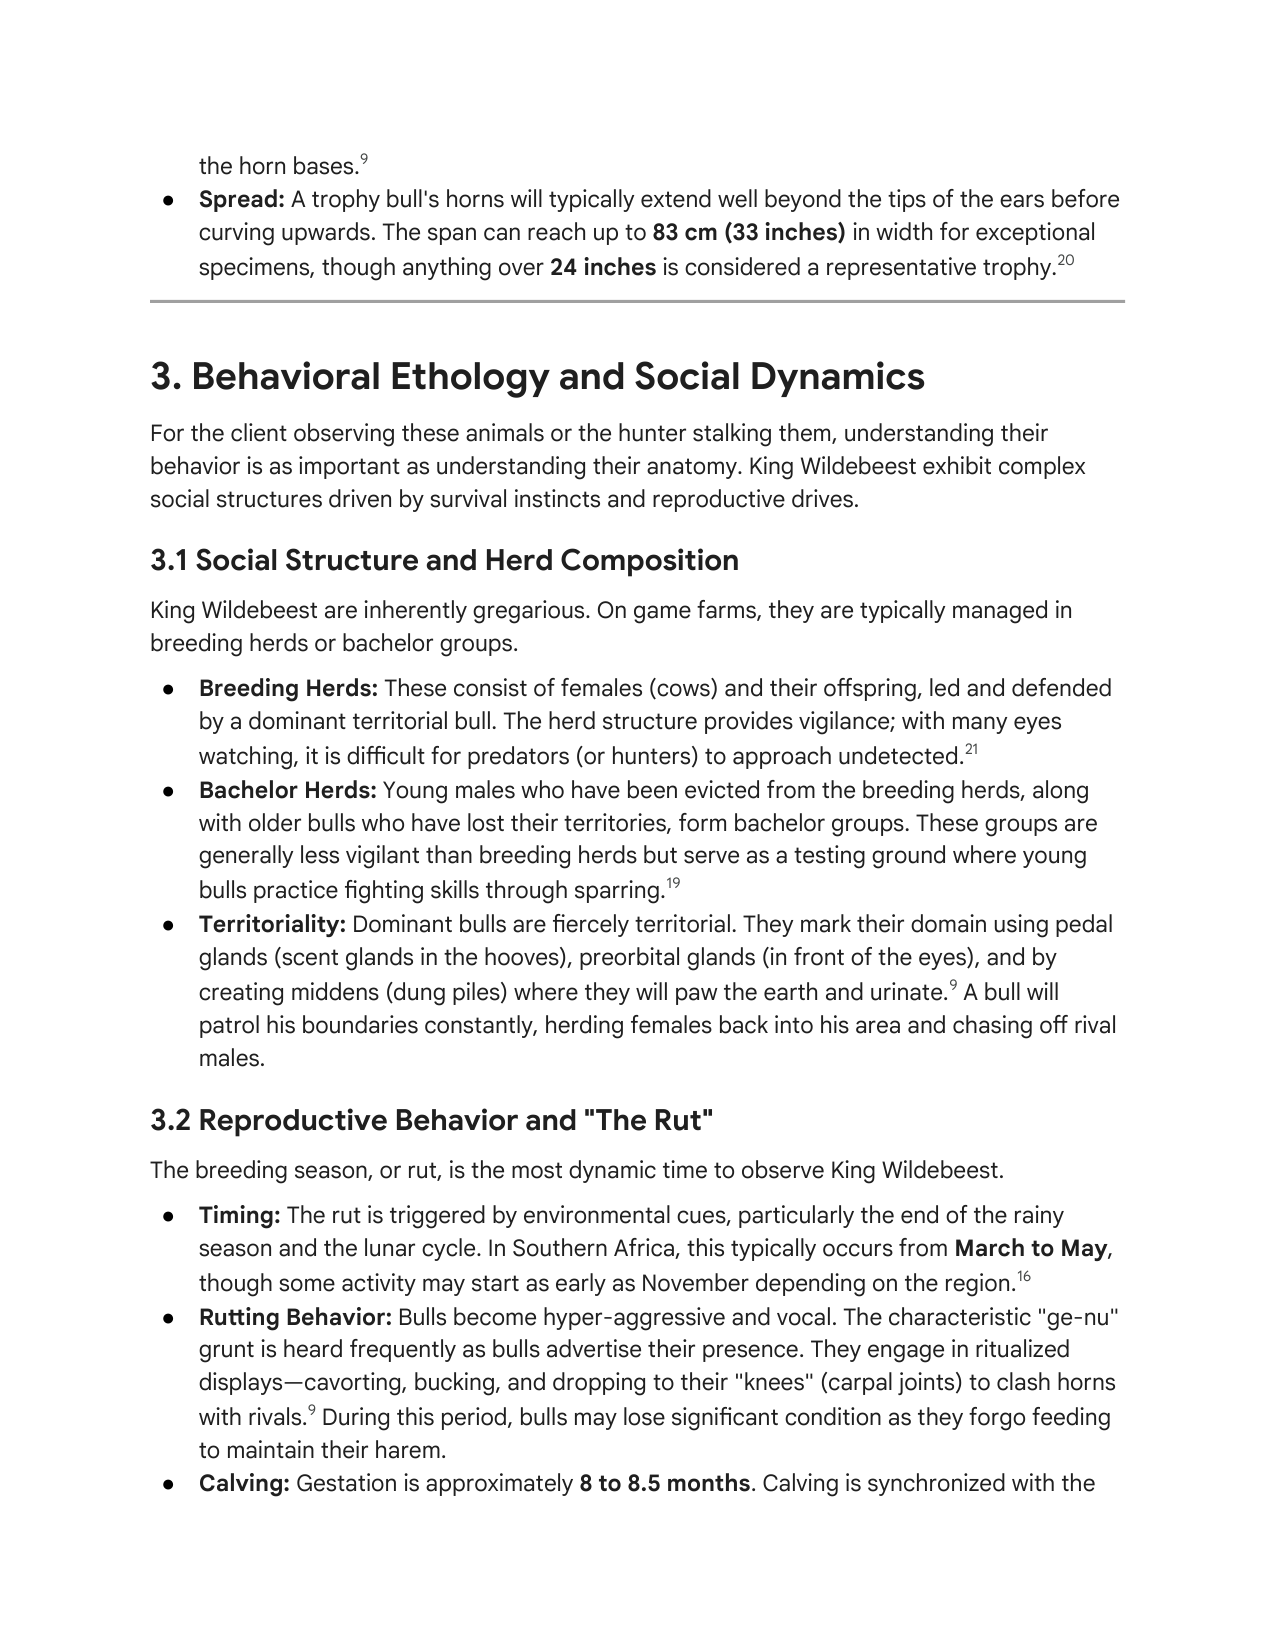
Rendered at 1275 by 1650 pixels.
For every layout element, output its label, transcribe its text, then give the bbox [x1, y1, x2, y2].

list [161, 1469, 1125, 1498]
list Rutting Behavior: Bulls become hyper-aggressive and vocal. The characteristic "ge-nu" grunt is heard frequently as bulls advertise their presence. They engage in ritualized displays—cavorting, bucking, and dropping to their "knees" (carpal joints) to clash horns with rivals.9 During this period, bulls may lose significant condition as they forgo feeding to maintain their harem. [161, 1303, 1125, 1466]
list Spread: A trophy bull's horns will typically extend well beyond the tips of the ears before curving upwards. The span can reach up to 83 cm (33 inches) in width for exceptional specimens, though anything over 24 inches is considered a representative trophy.20 [161, 186, 1125, 283]
text For the client observing these animals or the hunter stalking them, understanding their behavior is as important as understanding their anatomy. King Wildebeest exhibit complex social structures driven by survival instincts and reproductive drives. [150, 419, 1125, 513]
subtitle 3.1 Social Structure and Herd Composition [150, 542, 1125, 579]
text King Wildebeest are inherently gregarious. On game farms, they are typically managed in breeding herds or bachelor groups. [150, 597, 1125, 658]
list Territoriality: Dominant bulls are fiercely territorial. They mark their domain using pedal glands (scent glands in the hooves), preorbital glands (in front of the eyes), and by creating middens (dung piles) where they will paw the earth and urinate.9 A bull will patrol his boundaries constantly, herding females back into his area and chasing off rival males. [161, 910, 1125, 1073]
subtitle 3.2 Reproductive Behavior and "The Rut" [150, 1102, 1125, 1138]
list Timing: The rut is triggered by environmental cues, particularly the end of the rainy season and the lunar cycle. In Southern Africa, this typically occurs from March to May, though some activity may start as early as November depending on the region.16 [161, 1201, 1125, 1298]
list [161, 150, 1125, 181]
list Breeding Herds: These consist of females (cows) and their offspring, led and defended by a dominant territorial bull. The herd structure provides vigilance; with many eyes watching, it is difficult for predators (or hunters) to approach undetected.21 [161, 674, 1125, 772]
text The breeding season, or rut, is the most dynamic time to observe King Wildebeest. [150, 1156, 1125, 1185]
list Bachelor Herds: Young males who have been evicted from the breeding herds, along with older bulls who have lost their territories, form bachelor groups. These groups are generally less vigilant than breeding herds but serve as a testing ground where young bulls practice fighting skills through sparring.19 [161, 776, 1125, 906]
subtitle 3. Behavioral Ethology and Social Dynamics [150, 303, 1125, 400]
